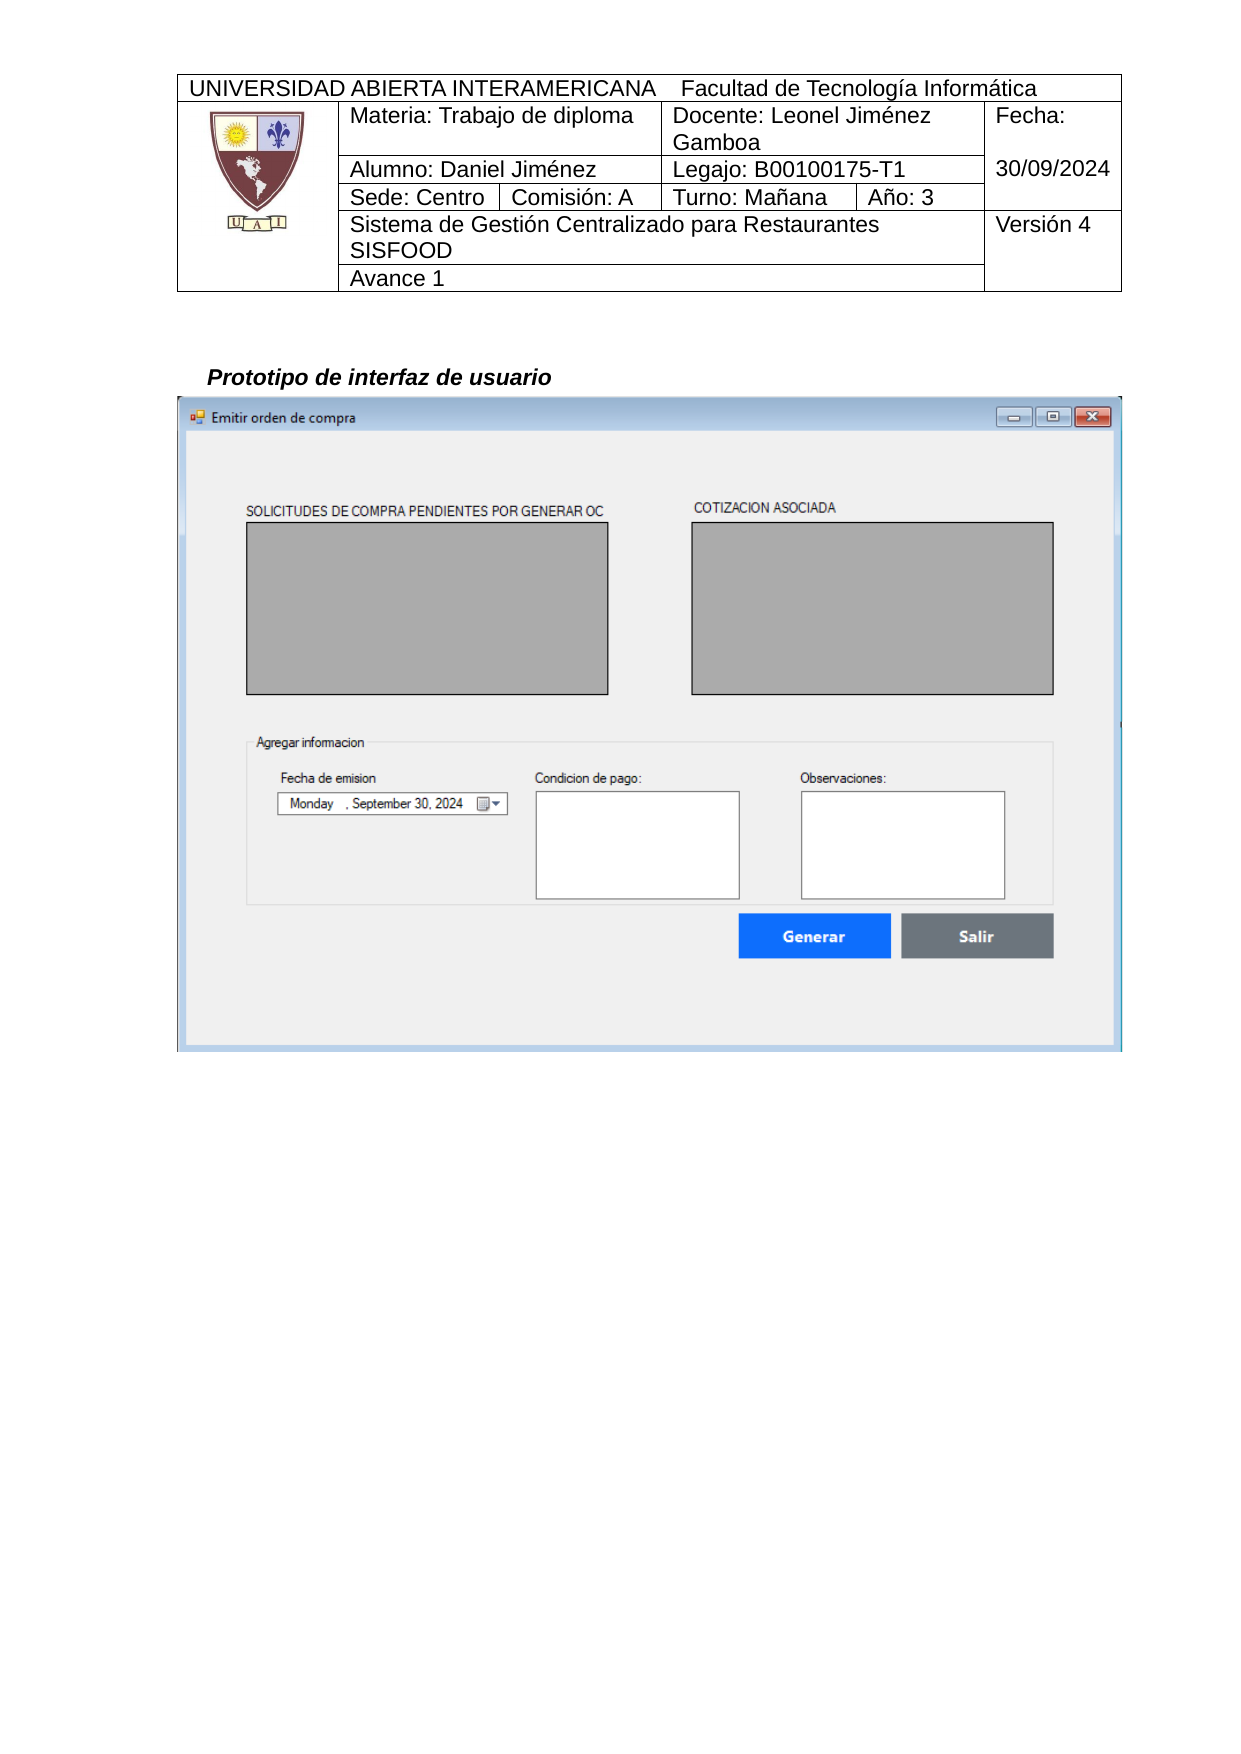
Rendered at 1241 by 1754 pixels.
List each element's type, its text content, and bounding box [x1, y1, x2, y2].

picture [188, 102, 327, 236]
subtitle Prototipo de interfaz de usuario [207, 363, 1122, 390]
picture [177, 396, 1123, 1052]
